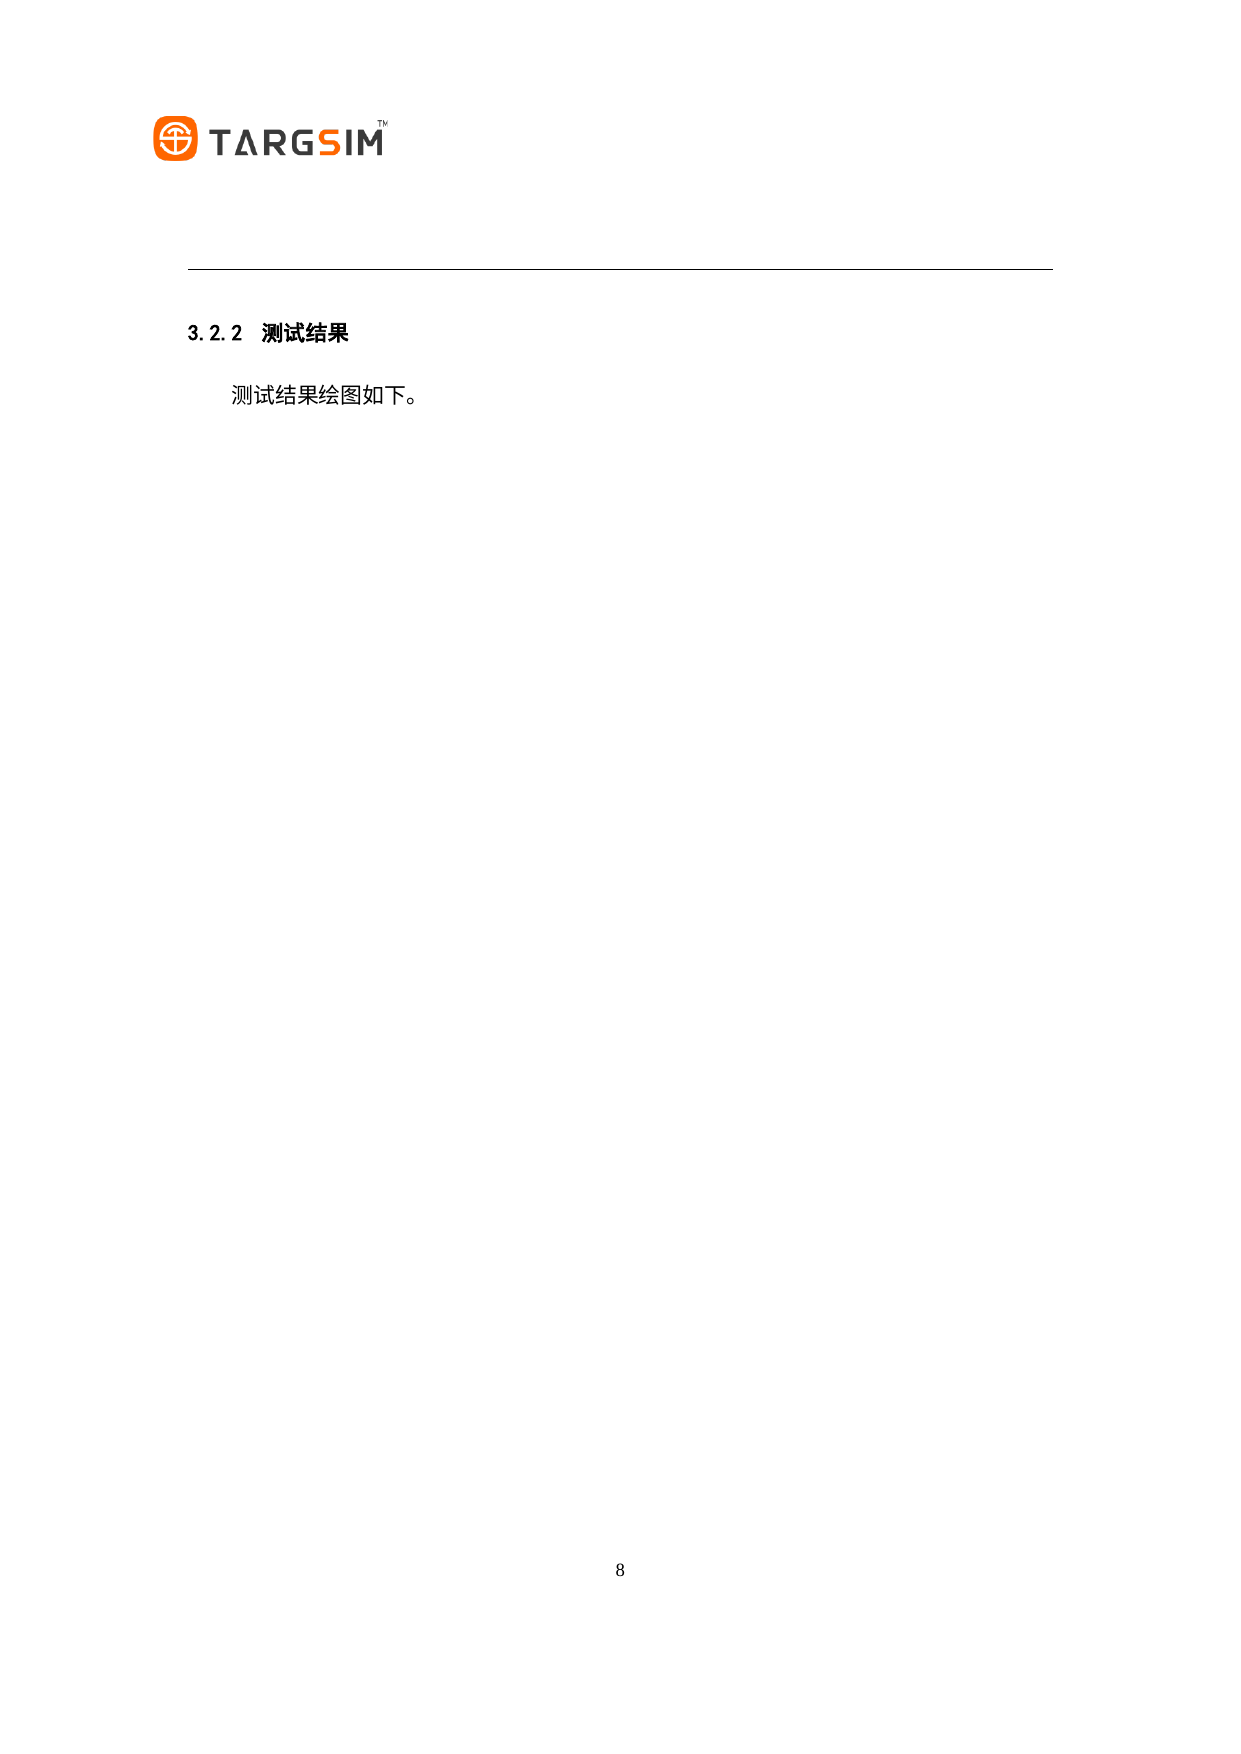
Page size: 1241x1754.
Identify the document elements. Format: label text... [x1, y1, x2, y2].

text 测试结果绘图如下。 [187, 377, 1053, 411]
picture [153, 116, 388, 161]
subtitle 测试结果 [187, 314, 1053, 348]
